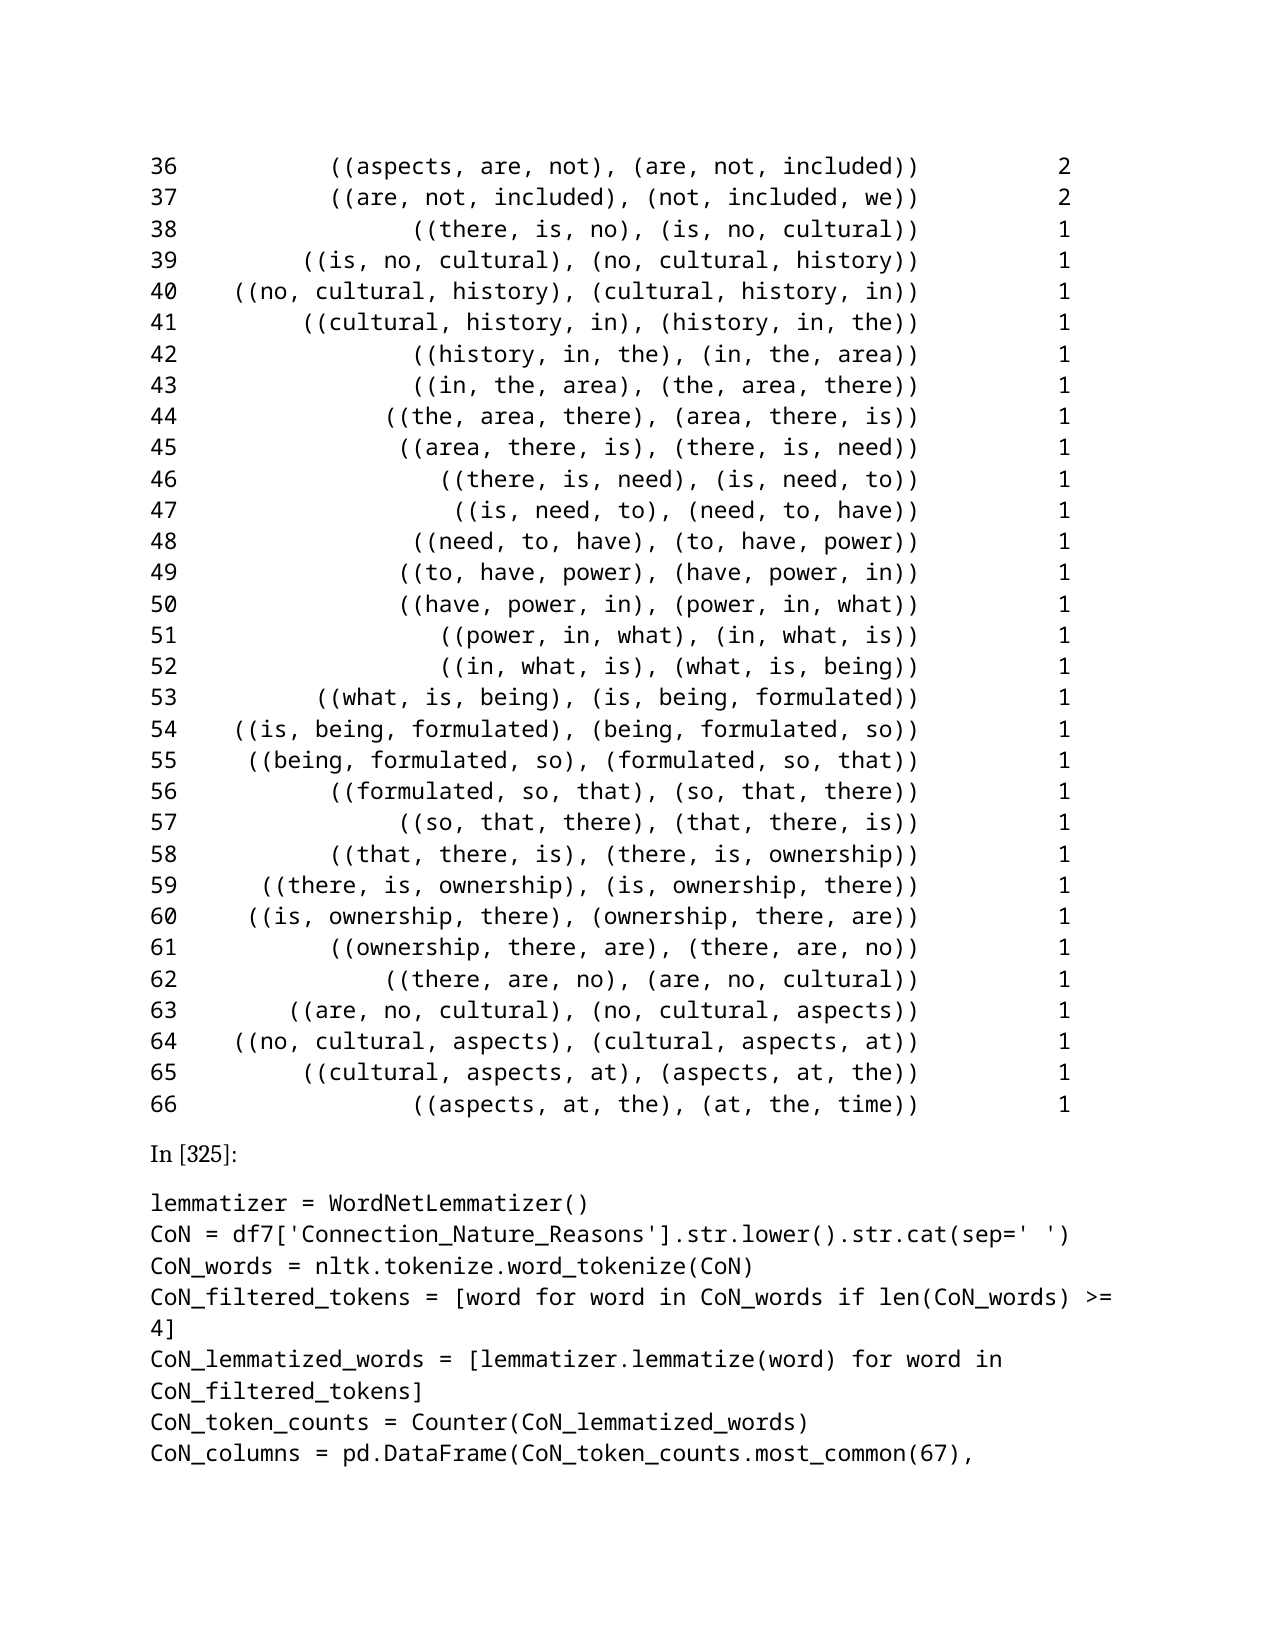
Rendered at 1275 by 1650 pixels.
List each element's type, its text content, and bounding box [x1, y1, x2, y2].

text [150, 150, 1125, 1119]
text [150, 1187, 1125, 1468]
text In [325]: [150, 1139, 1125, 1168]
